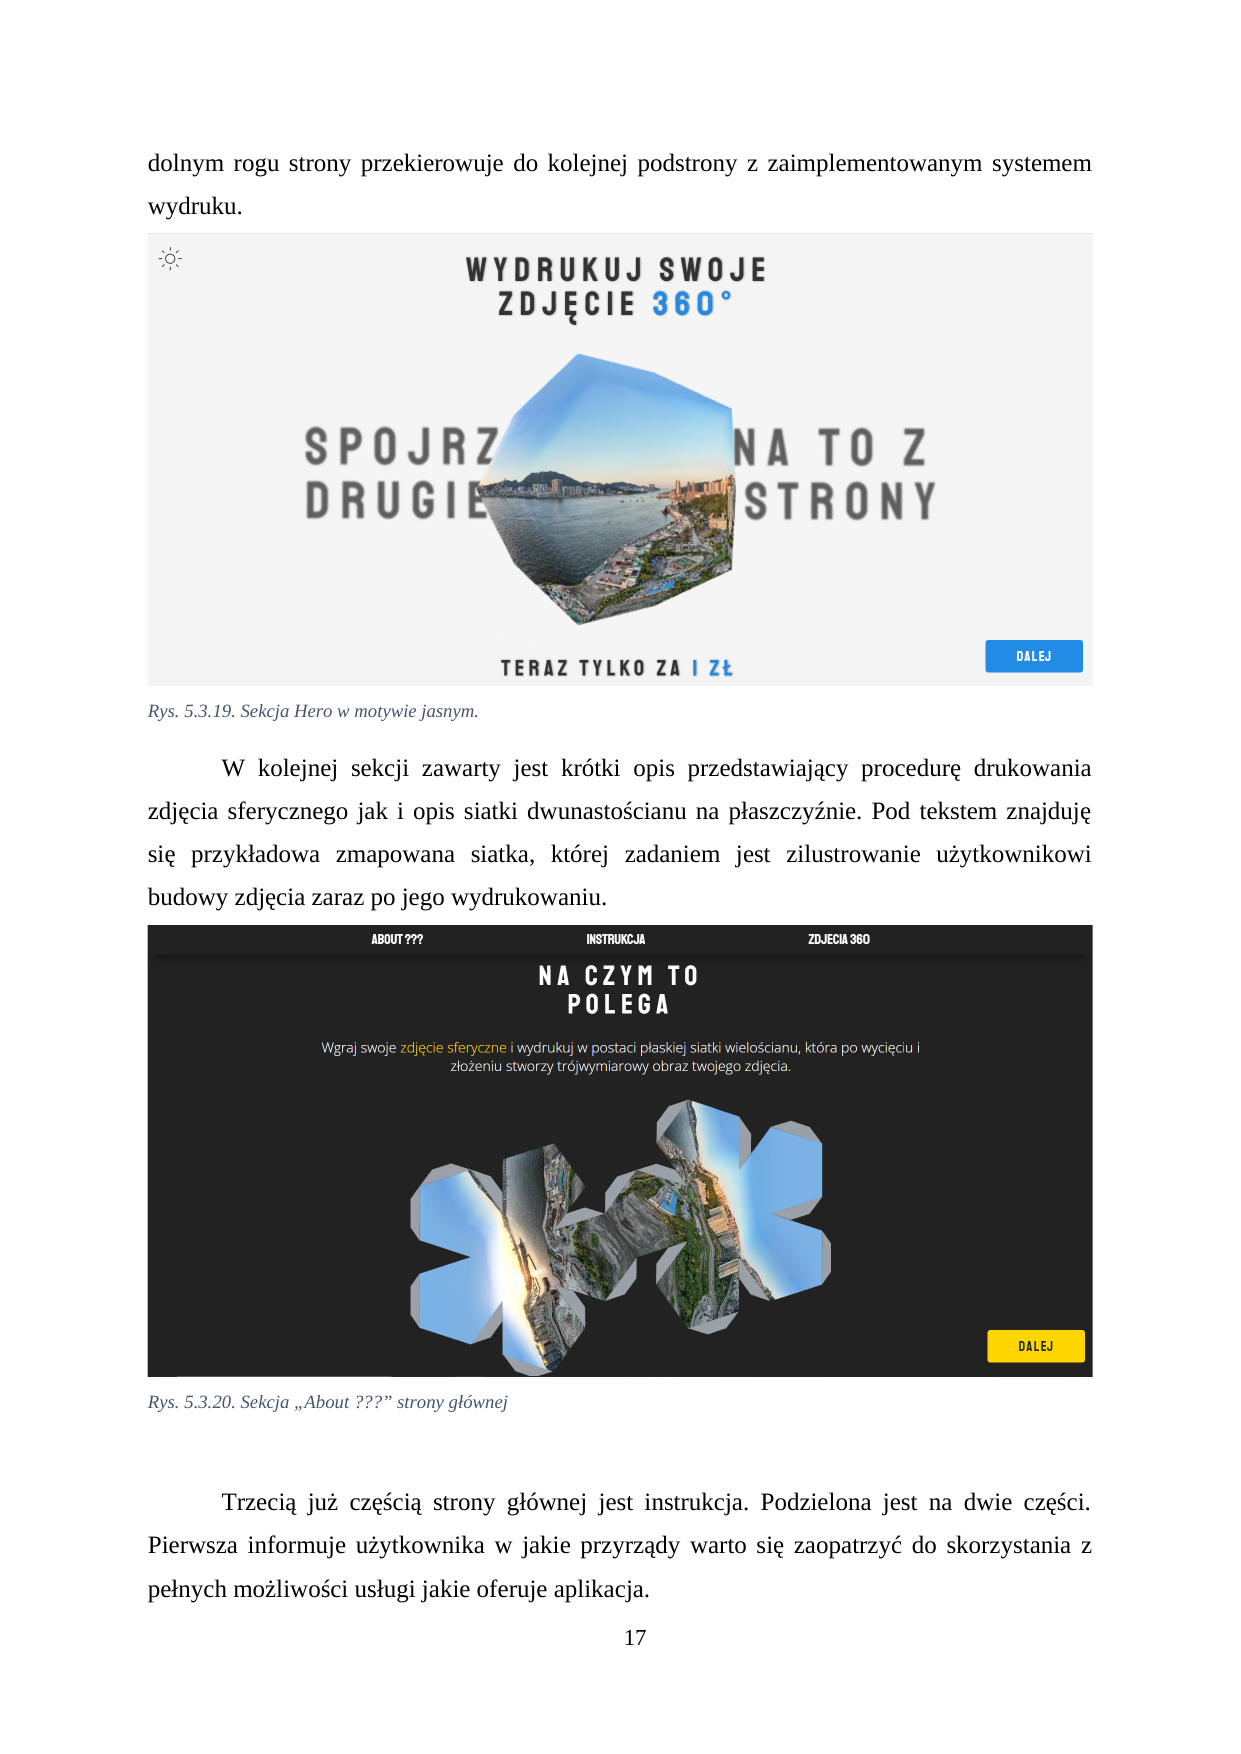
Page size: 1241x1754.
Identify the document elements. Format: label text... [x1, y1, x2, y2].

picture [147, 925, 1093, 1377]
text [148, 148, 1093, 219]
text W kolejnej sekcji zawarty jest krótki opis przedstawiający procedurę drukowania zdjęcia sferycznego jak i opis siatki dwunastościanu na płaszczyźnie. Pod tekstem znajduję się przykładowa zmapowana siatka, której zadaniem jest zilustrowanie użytkownikowi budowy zdjęcia zaraz po jego wydrukowaniu. [148, 753, 1093, 911]
text Trzecią już częścią strony głównej jest instrukcja. Podzielona jest na dwie części. Pierwsza informuje użytkownika w jakie przyrządy warto się zaopatrzyć do skorzystania z pełnych możliwości usługi jakie oferuje aplikacja. [148, 1487, 1093, 1602]
picture [147, 233, 1093, 686]
